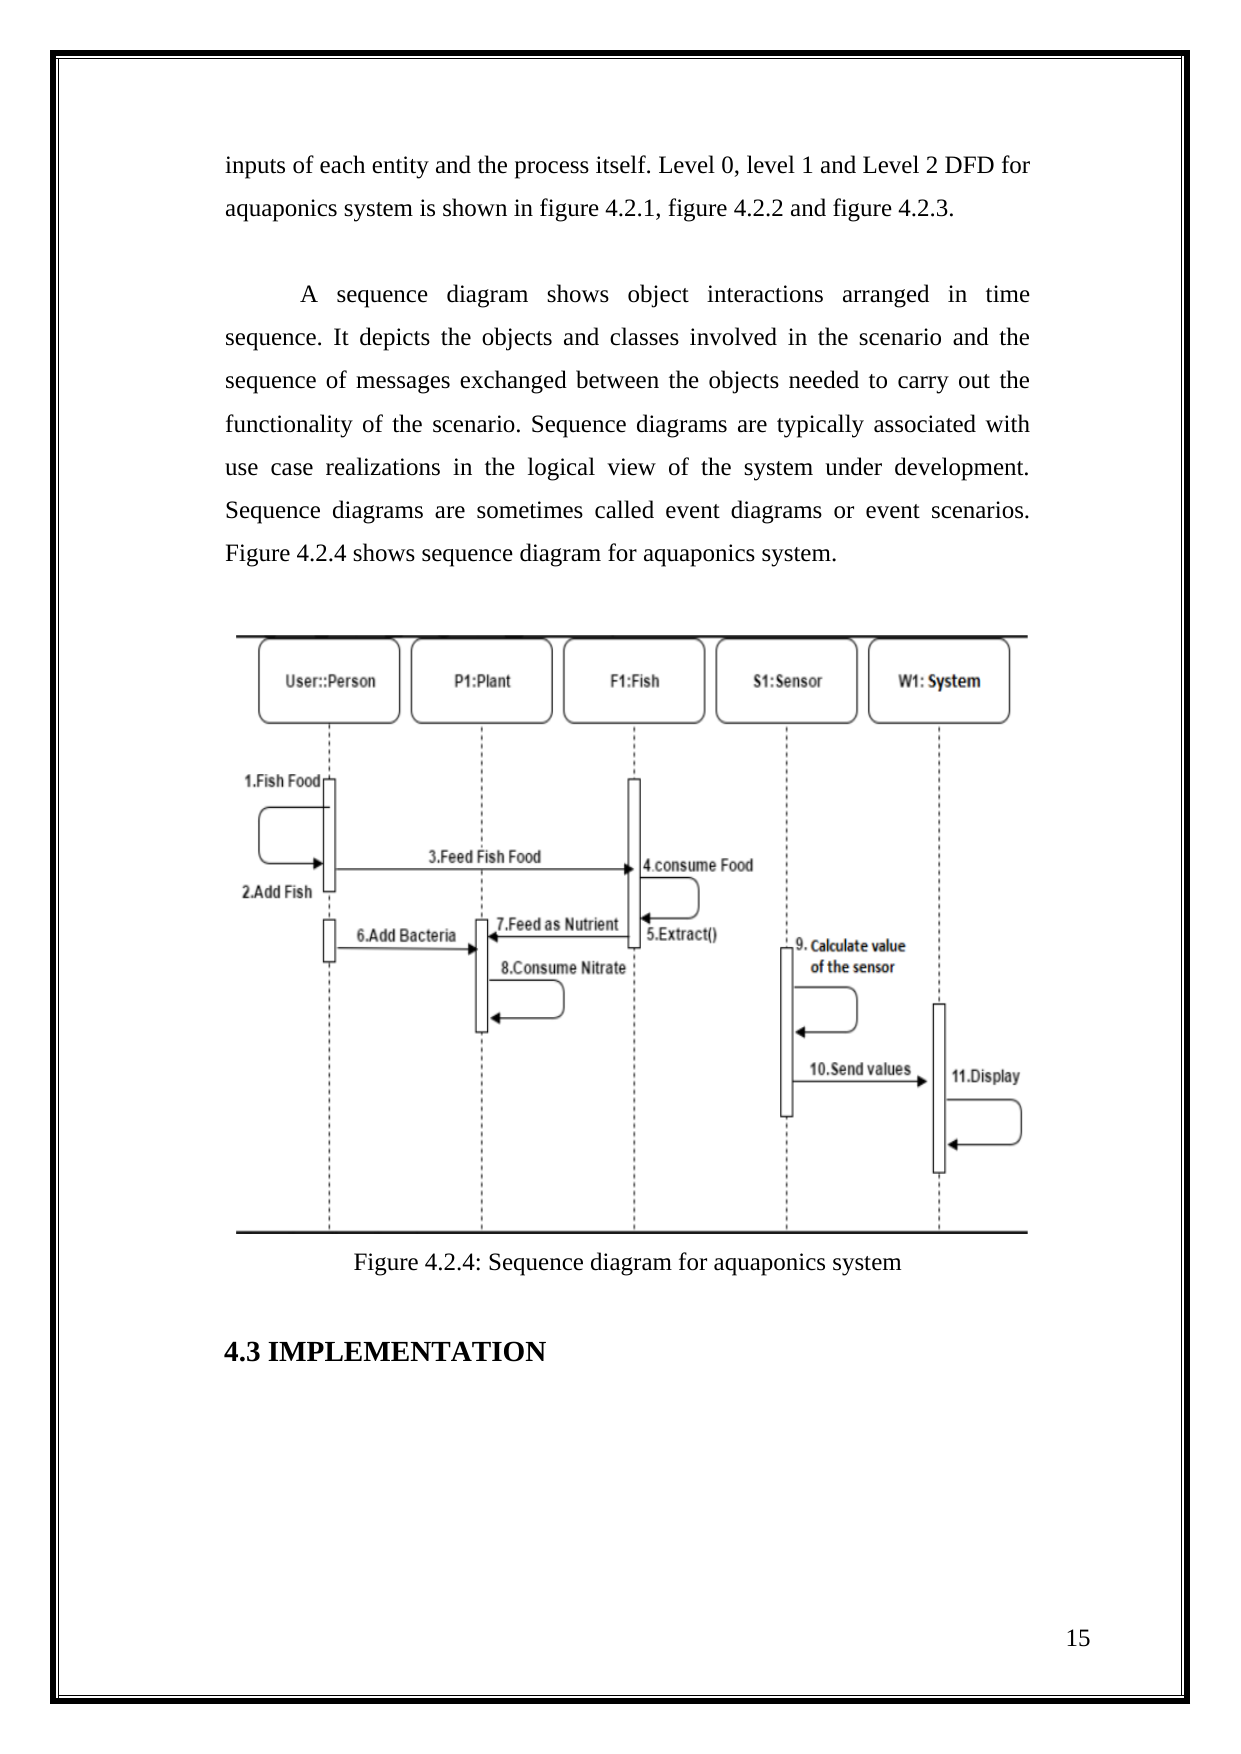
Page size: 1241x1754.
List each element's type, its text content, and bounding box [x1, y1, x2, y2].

text A sequence diagram shows object interactions arranged in time sequence. It depicts the objects and classes involved in the scenario and the sequence of messages exchanged between the objects needed to carry out the functionality of the scenario. Sequence diagrams are typically associated with use case realizations in the logical view of the system under development. Sequence diagrams are sometimes called event diagrams or event scenarios. Figure 4.2.4 shows sequence diagram for aquaponics system. [225, 279, 1031, 567]
picture [226, 624, 1029, 1234]
text Figure 4.2.4: Sequence diagram for aquaponics system [224, 1247, 1031, 1276]
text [225, 150, 1031, 222]
text 4.3 IMPLEMENTATION [224, 1334, 1031, 1367]
